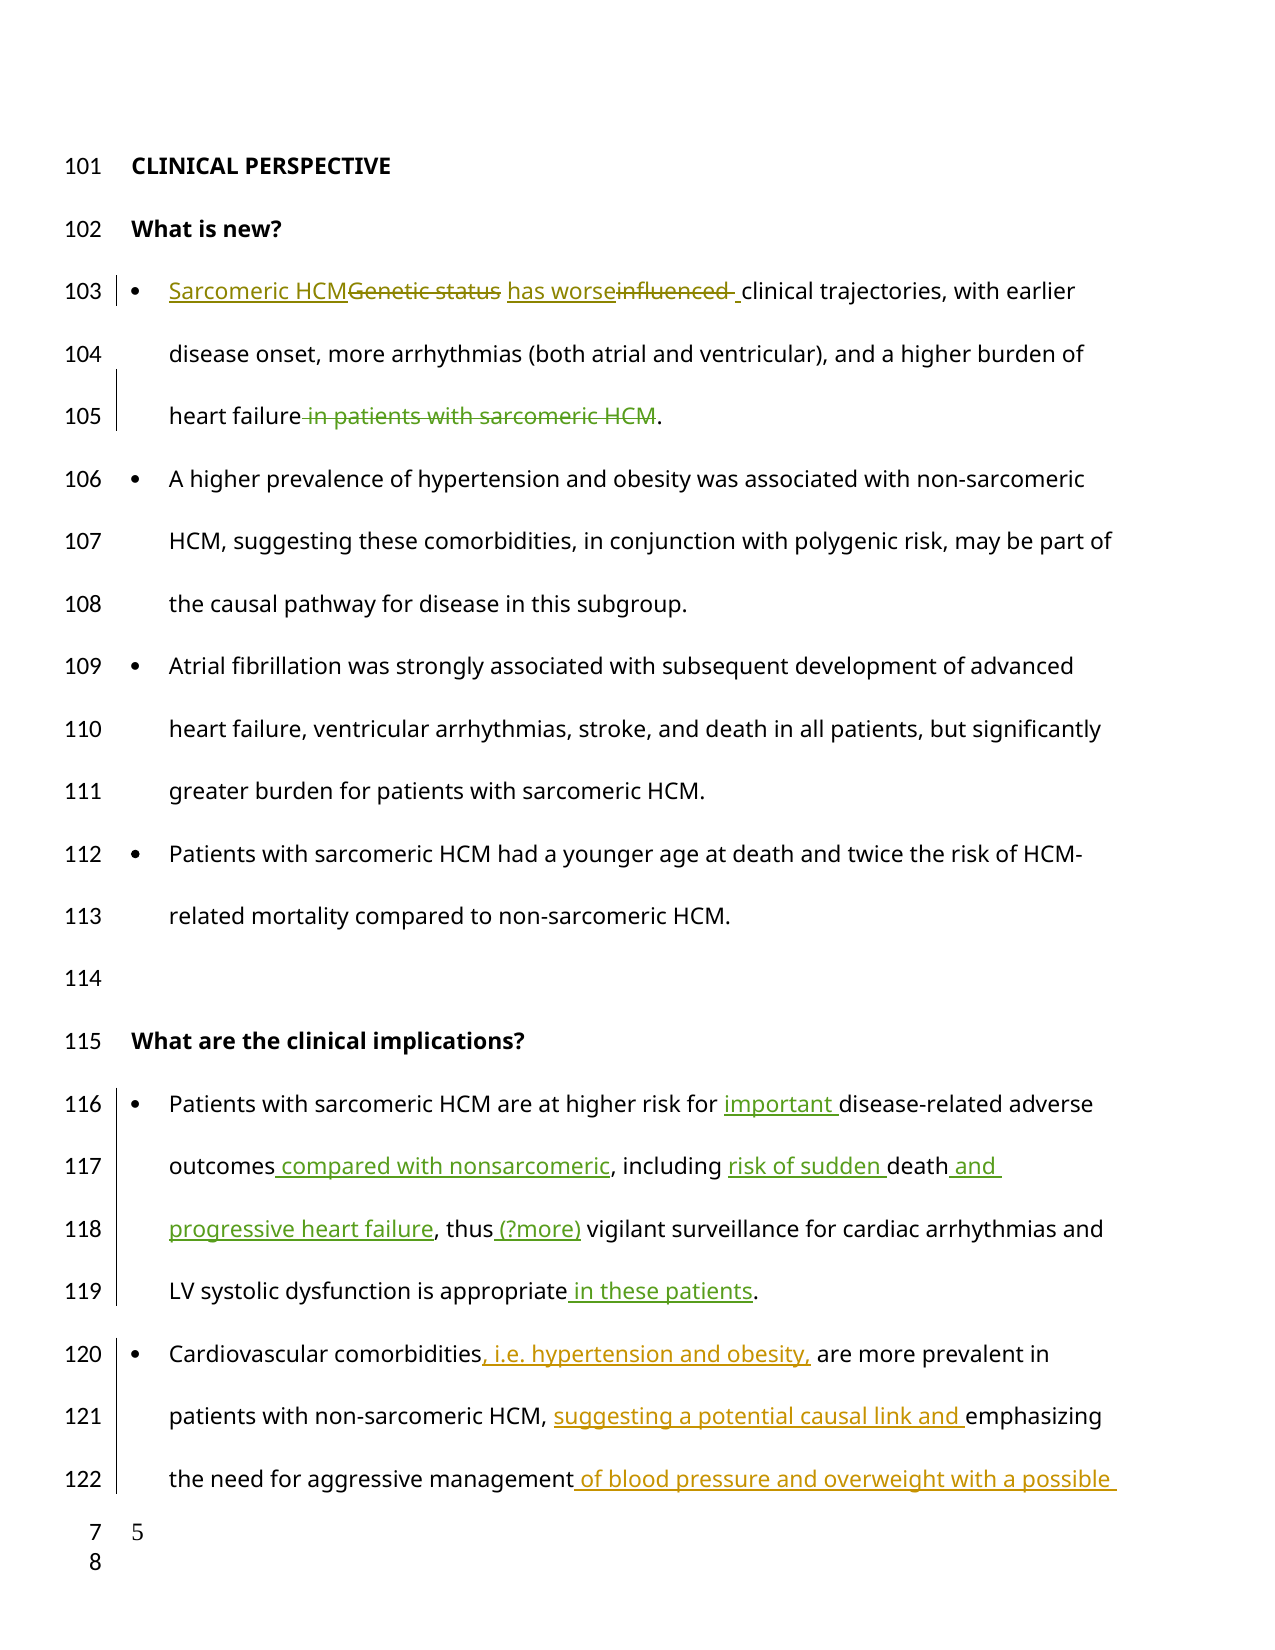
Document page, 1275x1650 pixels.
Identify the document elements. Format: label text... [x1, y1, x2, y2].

text What are the clinical implications? [131, 1025, 1125, 1056]
list Patients with sarcomeric HCM are at higher risk for disease-related adverse outcomes, including death, thus vigilant surveillance for cardiac arrhythmias and LV systolic dysfunction is appropriate. [131, 1087, 1125, 1306]
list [131, 1337, 1125, 1494]
text CLINICAL PERSPECTIVE [131, 150, 1125, 181]
list Atrial fibrillation was strongly associated with subsequent development of advanced heart failure, ventricular arrhythmias, stroke, and death in all patients, but significantly greater burden for patients with sarcomeric HCM. [131, 650, 1125, 806]
list clinical trajectories, with earlier disease onset, more arrhythmias (both atrial and ventricular), and a higher burden of heart failure. [131, 275, 1125, 431]
list A higher prevalence of hypertension and obesity was associated with non-sarcomeric HCM, suggesting these comorbidities, in conjunction with polygenic risk, may be part of the causal pathway for disease in this subgroup. [131, 462, 1125, 619]
text What is new? [131, 212, 1125, 244]
list Patients with sarcomeric HCM had a younger age at death and twice the risk of HCM-related mortality compared to non-sarcomeric HCM. [131, 837, 1125, 931]
